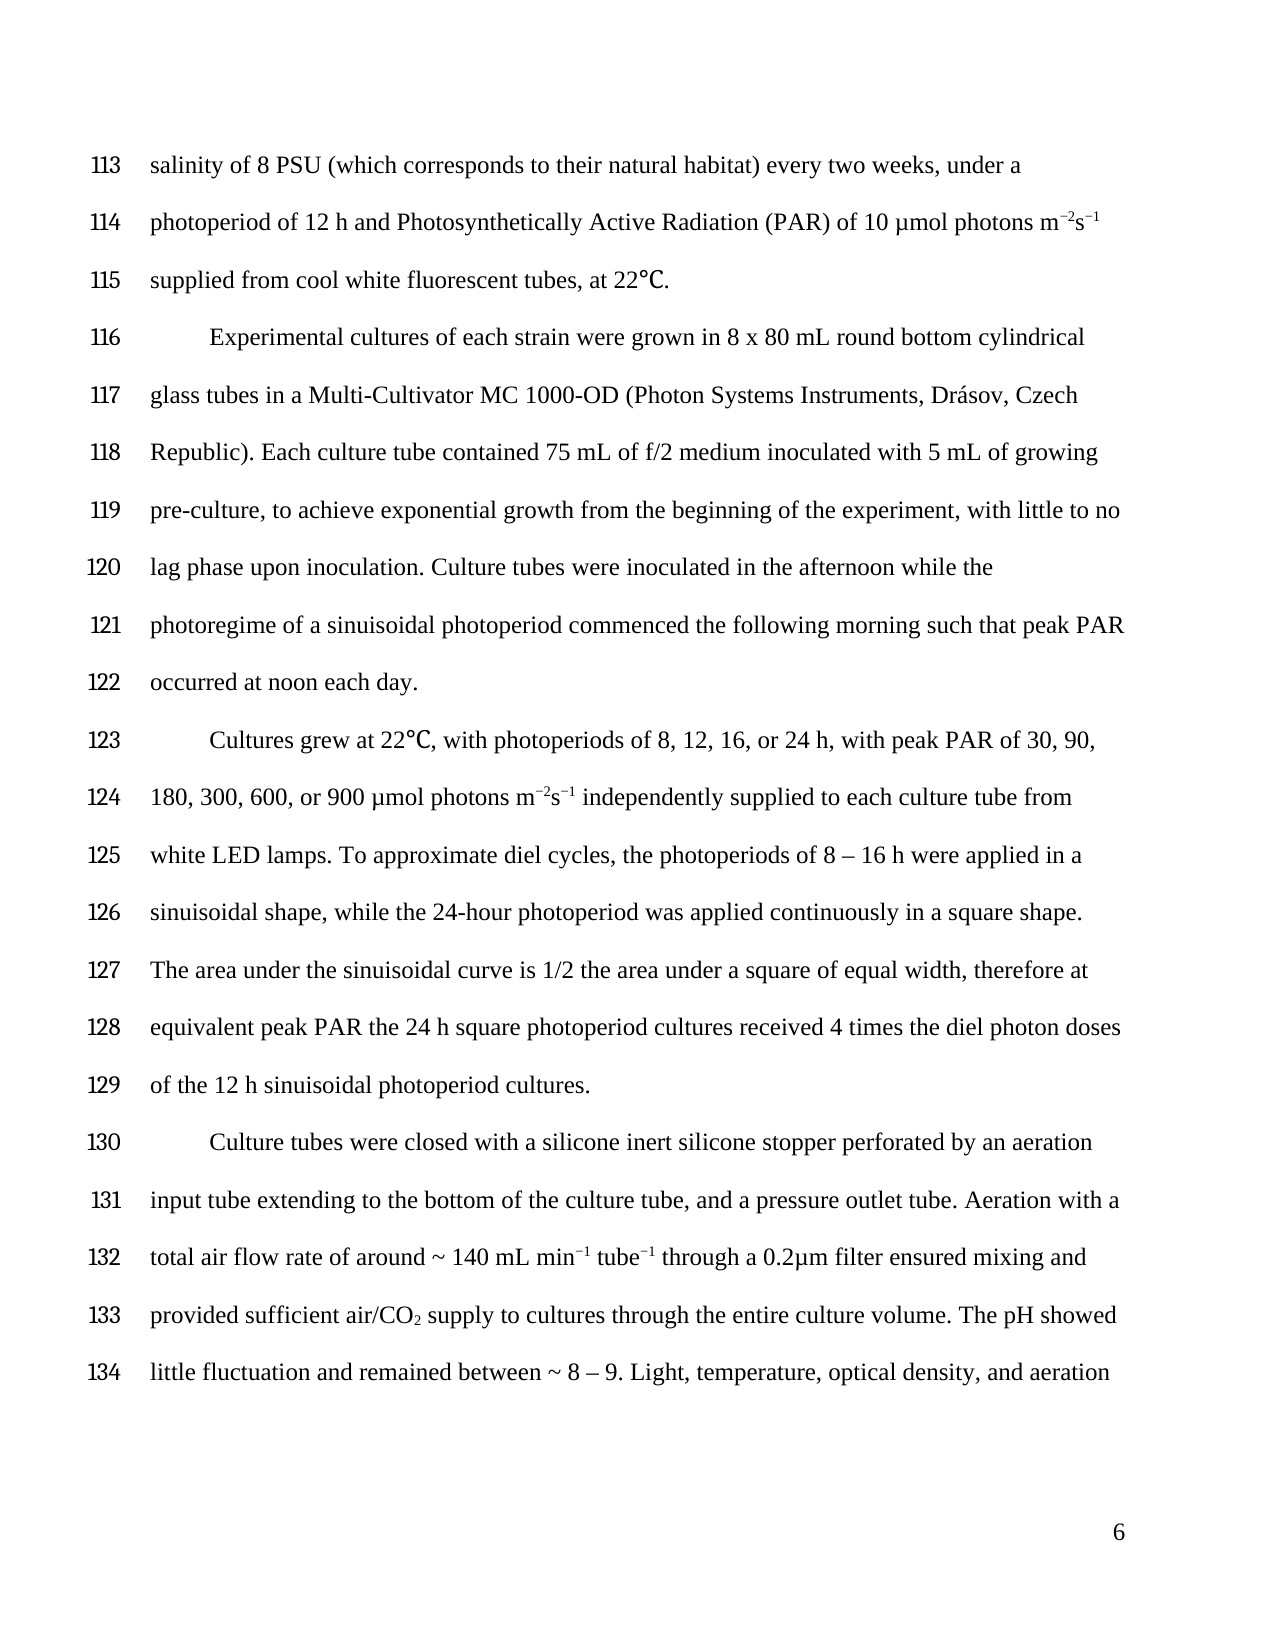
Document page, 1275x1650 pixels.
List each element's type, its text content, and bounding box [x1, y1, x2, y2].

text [150, 1127, 1125, 1386]
text Cultures grew at 22℃, with photoperiods of 8, 12, 16, or 24 h, with peak PAR of 30, 90, 180, 300, 600, or 900 µmol photons m−2s−1 independently supplied to each culture tube from white LED lamps. To approximate diel cycles, the photoperiods of 8 – 16 h were applied in a sinuisoidal shape, while the 24-hour photoperiod was applied continuously in a square shape. The area under the sinuisoidal curve is 1/2 the area under a square of equal width, therefore at equivalent peak PAR the 24 h square photoperiod cultures received 4 times the diel photon doses of the 12 h sinuisoidal photoperiod cultures. [150, 725, 1125, 1099]
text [150, 150, 1125, 294]
text Experimental cultures of each strain were grown in 8 x 80 mL round bottom cylindrical glass tubes in a Multi-Cultivator MC 1000-OD (Photon Systems Instruments, Drásov, Czech Republic). Each culture tube contained 75 mL of f/2 medium inoculated with 5 mL of growing pre-culture, to achieve exponential growth from the beginning of the experiment, with little to no lag phase upon inoculation. Culture tubes were inoculated in the afternoon while the photoregime of a sinuisoidal photoperiod commenced the following morning such that peak PAR occurred at noon each day. [150, 322, 1125, 696]
